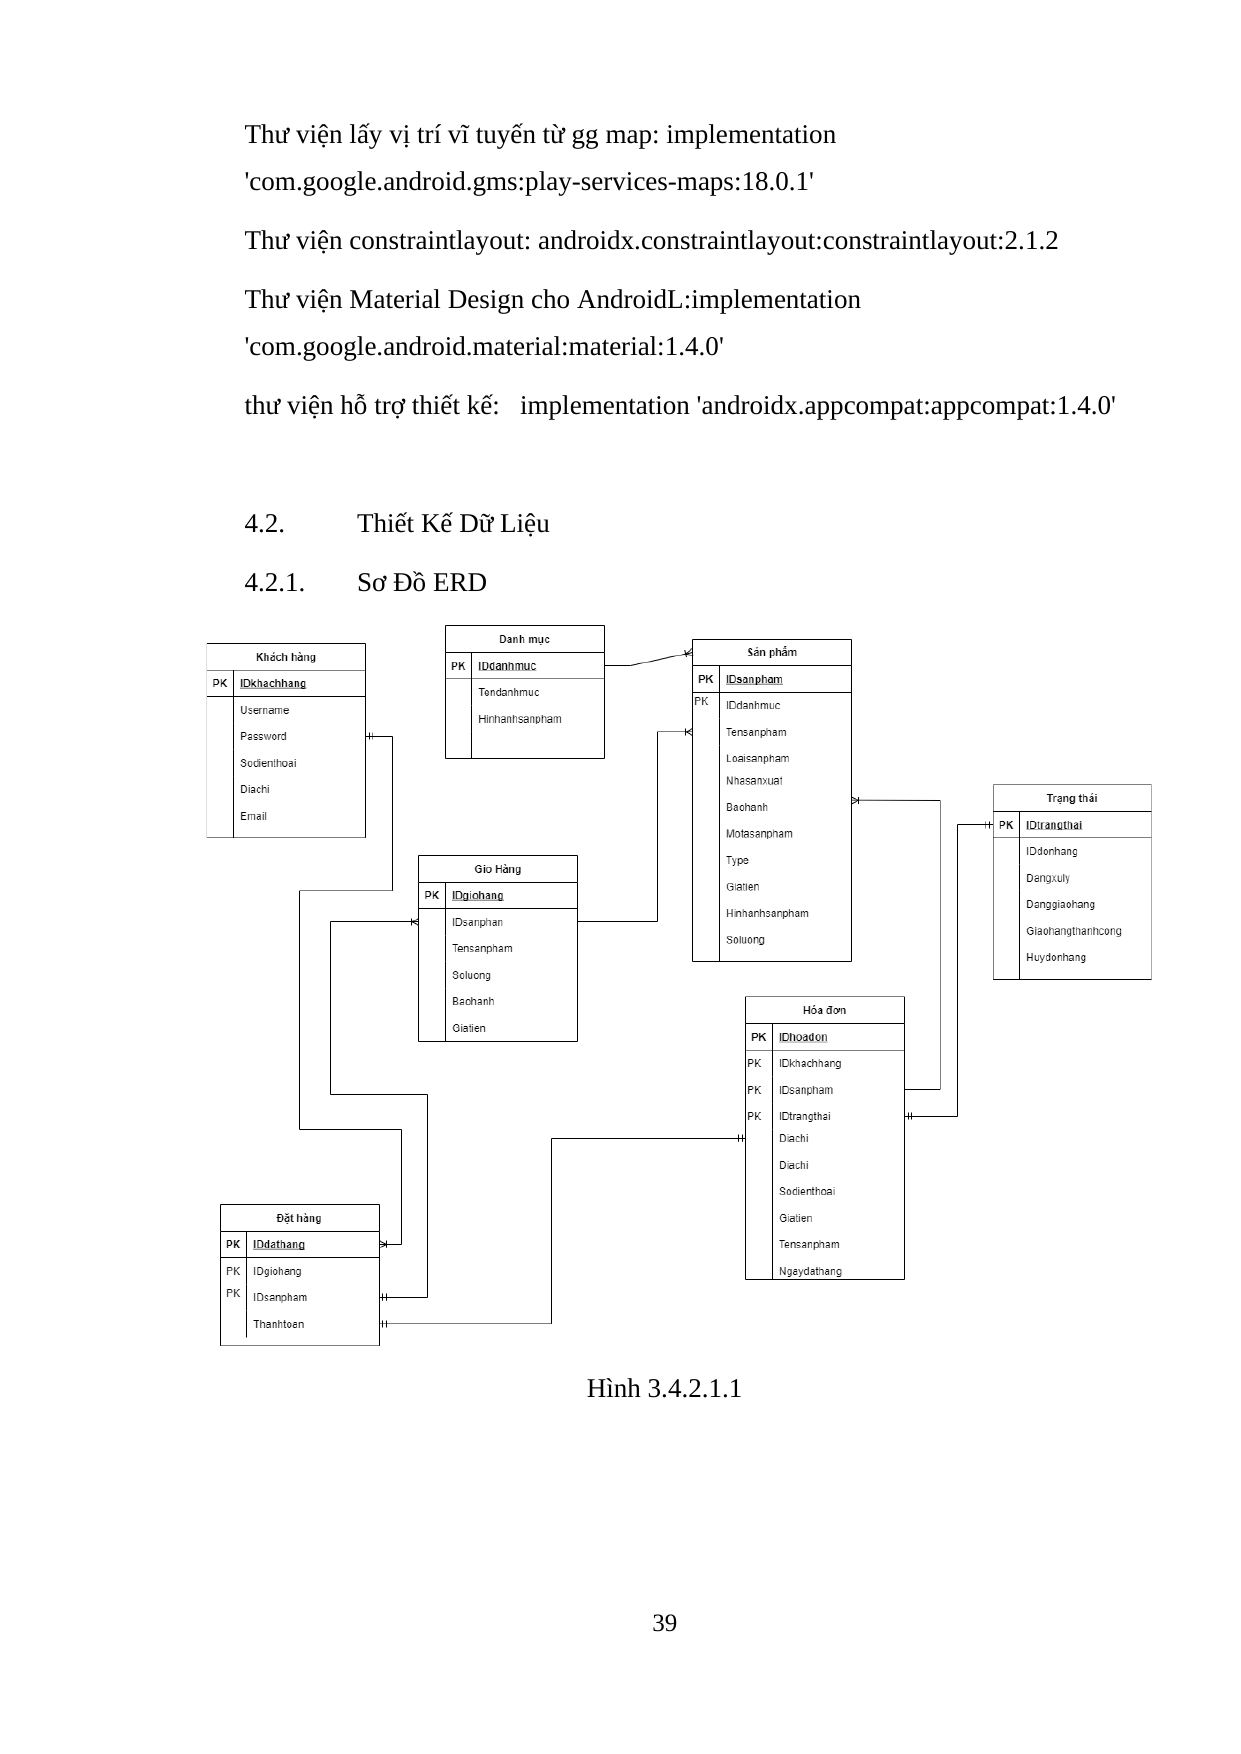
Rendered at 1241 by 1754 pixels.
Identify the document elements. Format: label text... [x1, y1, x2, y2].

text thư viện hỗ trợ thiết kế: implementation 'androidx.appcompat:appcompat:1.4.0' [244, 389, 1122, 420]
text Thư viện Material Design cho AndroidL:implementation 'com.google.android.material:material:1.4.0' [244, 283, 1122, 361]
text Thư viện constraintlayout: androidx.constraintlayout:constraintlayout:2.1.2 [244, 224, 1122, 255]
subtitle Sơ Đồ ERD [244, 566, 1122, 598]
text Thư viện lấy vị trí vĩ tuyến từ gg map: implementation 'com.google.android.gms:play-services-maps:18.0.1' [244, 118, 1122, 196]
picture [206, 625, 1152, 1346]
text Hình 3.4.2.1.1 [207, 1372, 1122, 1403]
subtitle Thiết Kế Dữ Liệu [244, 507, 1122, 538]
